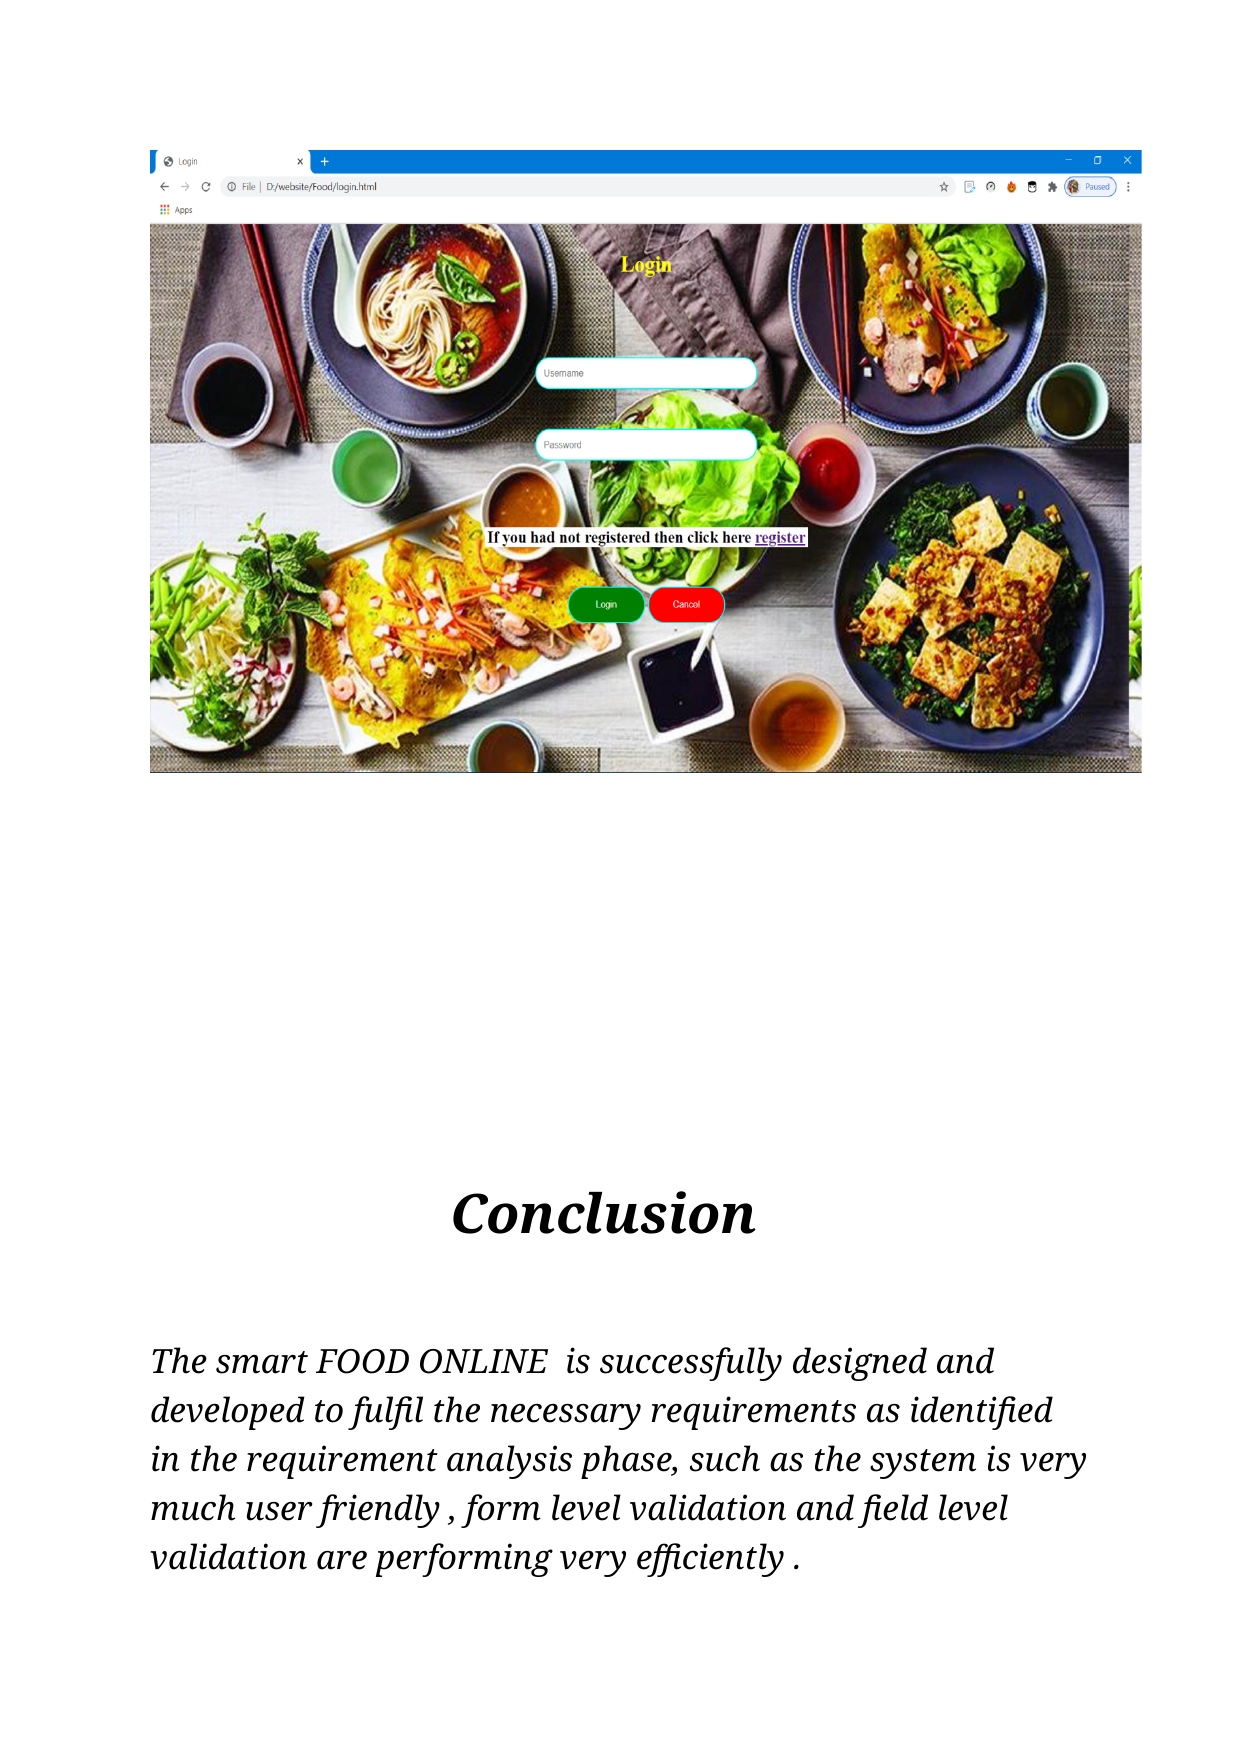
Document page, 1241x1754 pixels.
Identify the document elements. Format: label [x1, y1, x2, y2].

picture [150, 150, 1142, 773]
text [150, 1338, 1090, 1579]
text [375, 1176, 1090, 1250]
